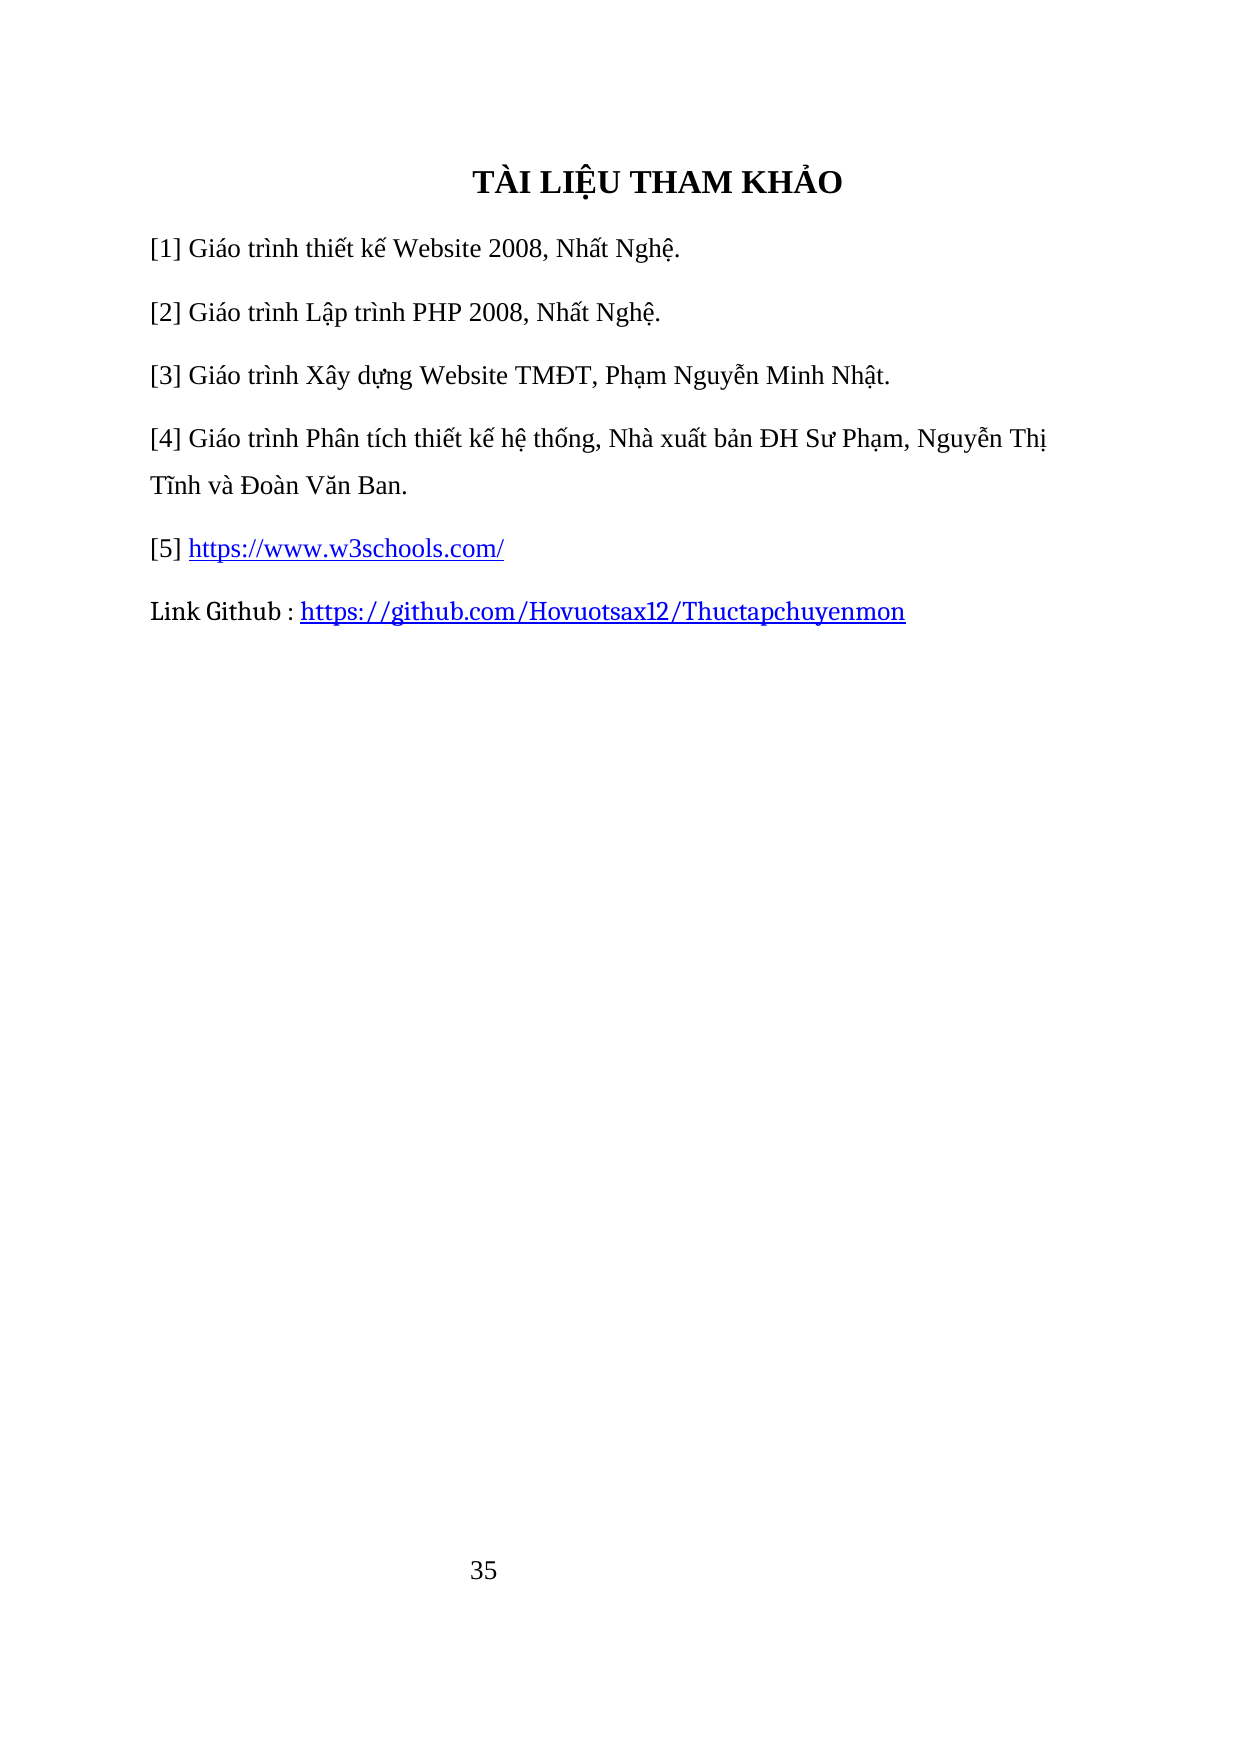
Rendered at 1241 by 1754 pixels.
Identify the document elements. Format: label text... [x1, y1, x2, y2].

subtitle TÀI LIỆU THAM KHẢO [225, 162, 1090, 201]
text [5] https://www.w3schools.com/ [150, 532, 1090, 564]
text [3] Giáo trình Xây dựng Website TMĐT, Phạm Nguyễn Minh Nhật. [150, 359, 1090, 390]
text Link Github : https://github.com/Hovuotsax12/Thuctapchuyenmon [150, 596, 1090, 627]
text [4] Giáo trình Phân tích thiết kế hệ thống, Nhà xuất bản ĐH Sư Phạm, Nguyễn Thị Tĩnh và Đoàn Văn Ban. [150, 422, 1090, 500]
text [1] Giáo trình thiết kế Website 2008, Nhất Nghệ. [150, 232, 1090, 264]
text [2] Giáo trình Lập trình PHP 2008, Nhất Nghệ. [150, 296, 1090, 327]
